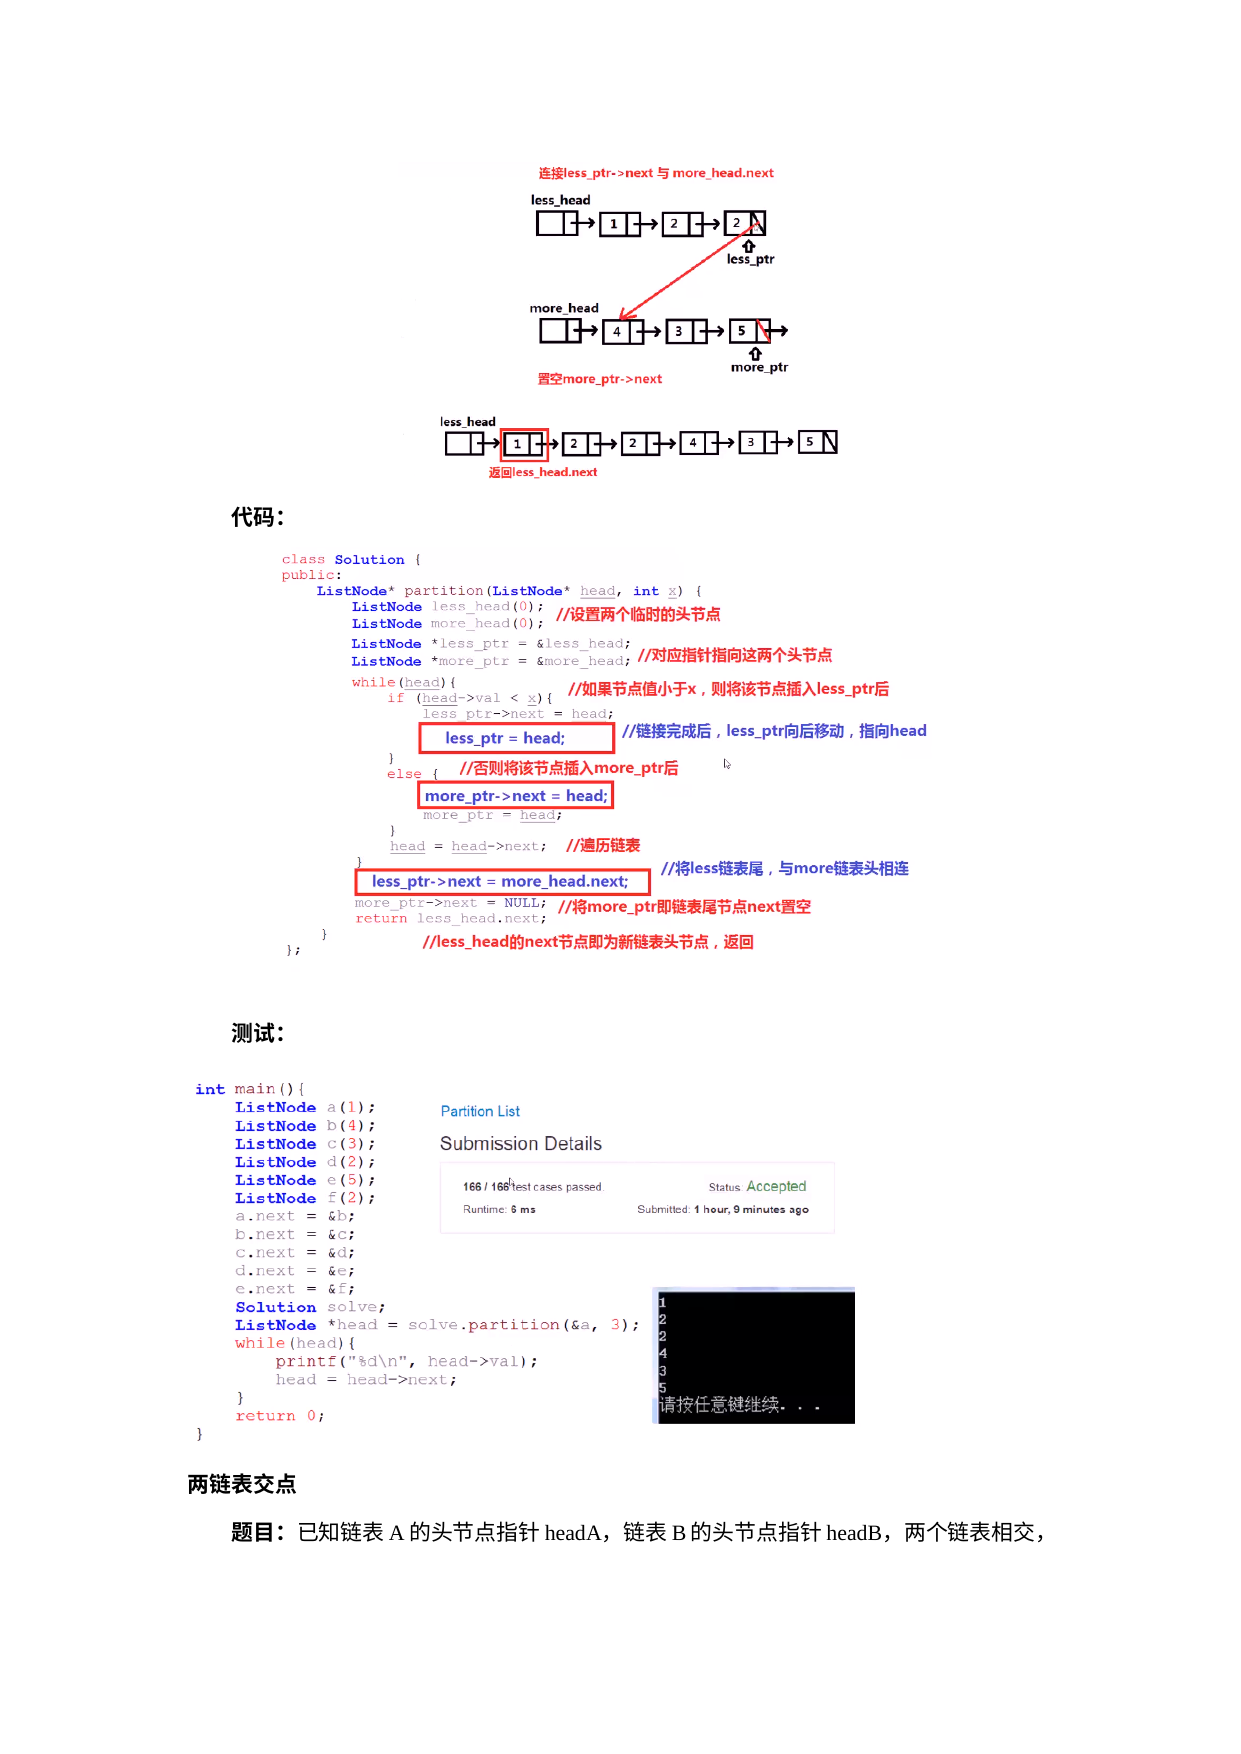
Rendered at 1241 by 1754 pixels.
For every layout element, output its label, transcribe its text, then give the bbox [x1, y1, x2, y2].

text 代码： [187, 499, 1053, 532]
picture [258, 547, 982, 972]
picture [398, 162, 843, 486]
picture [187, 1072, 867, 1446]
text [187, 1515, 1053, 1547]
text 测试： [187, 1016, 1053, 1048]
subtitle 两链表交点 [187, 1466, 1053, 1499]
